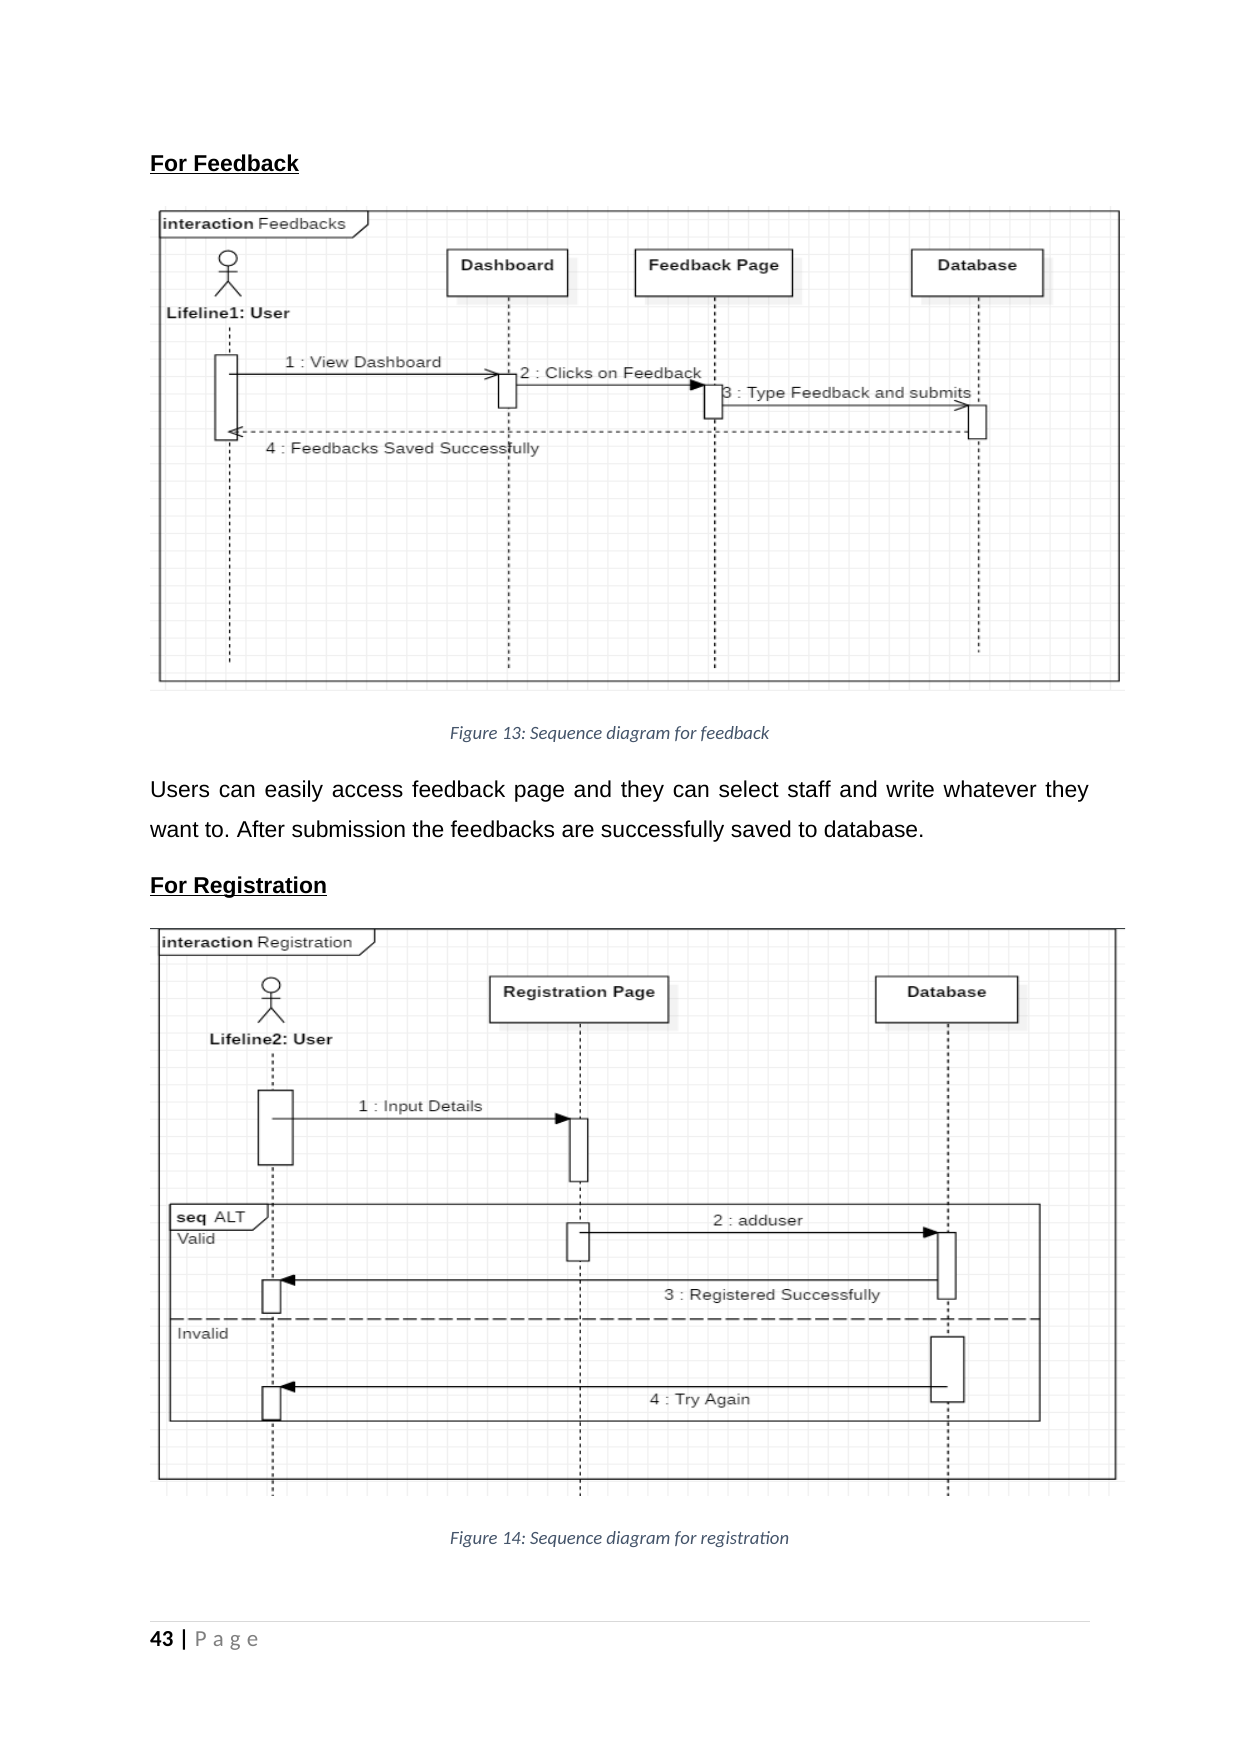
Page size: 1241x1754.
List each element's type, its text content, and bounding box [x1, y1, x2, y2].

text For Registration [150, 872, 1090, 898]
text Users can easily access feedback page and they can select staff and write whatever they want to. After submission the feedbacks are successfully saved to database. [150, 776, 1090, 842]
text For Feedback [150, 150, 1090, 176]
picture [150, 206, 1125, 691]
picture [150, 928, 1125, 1496]
